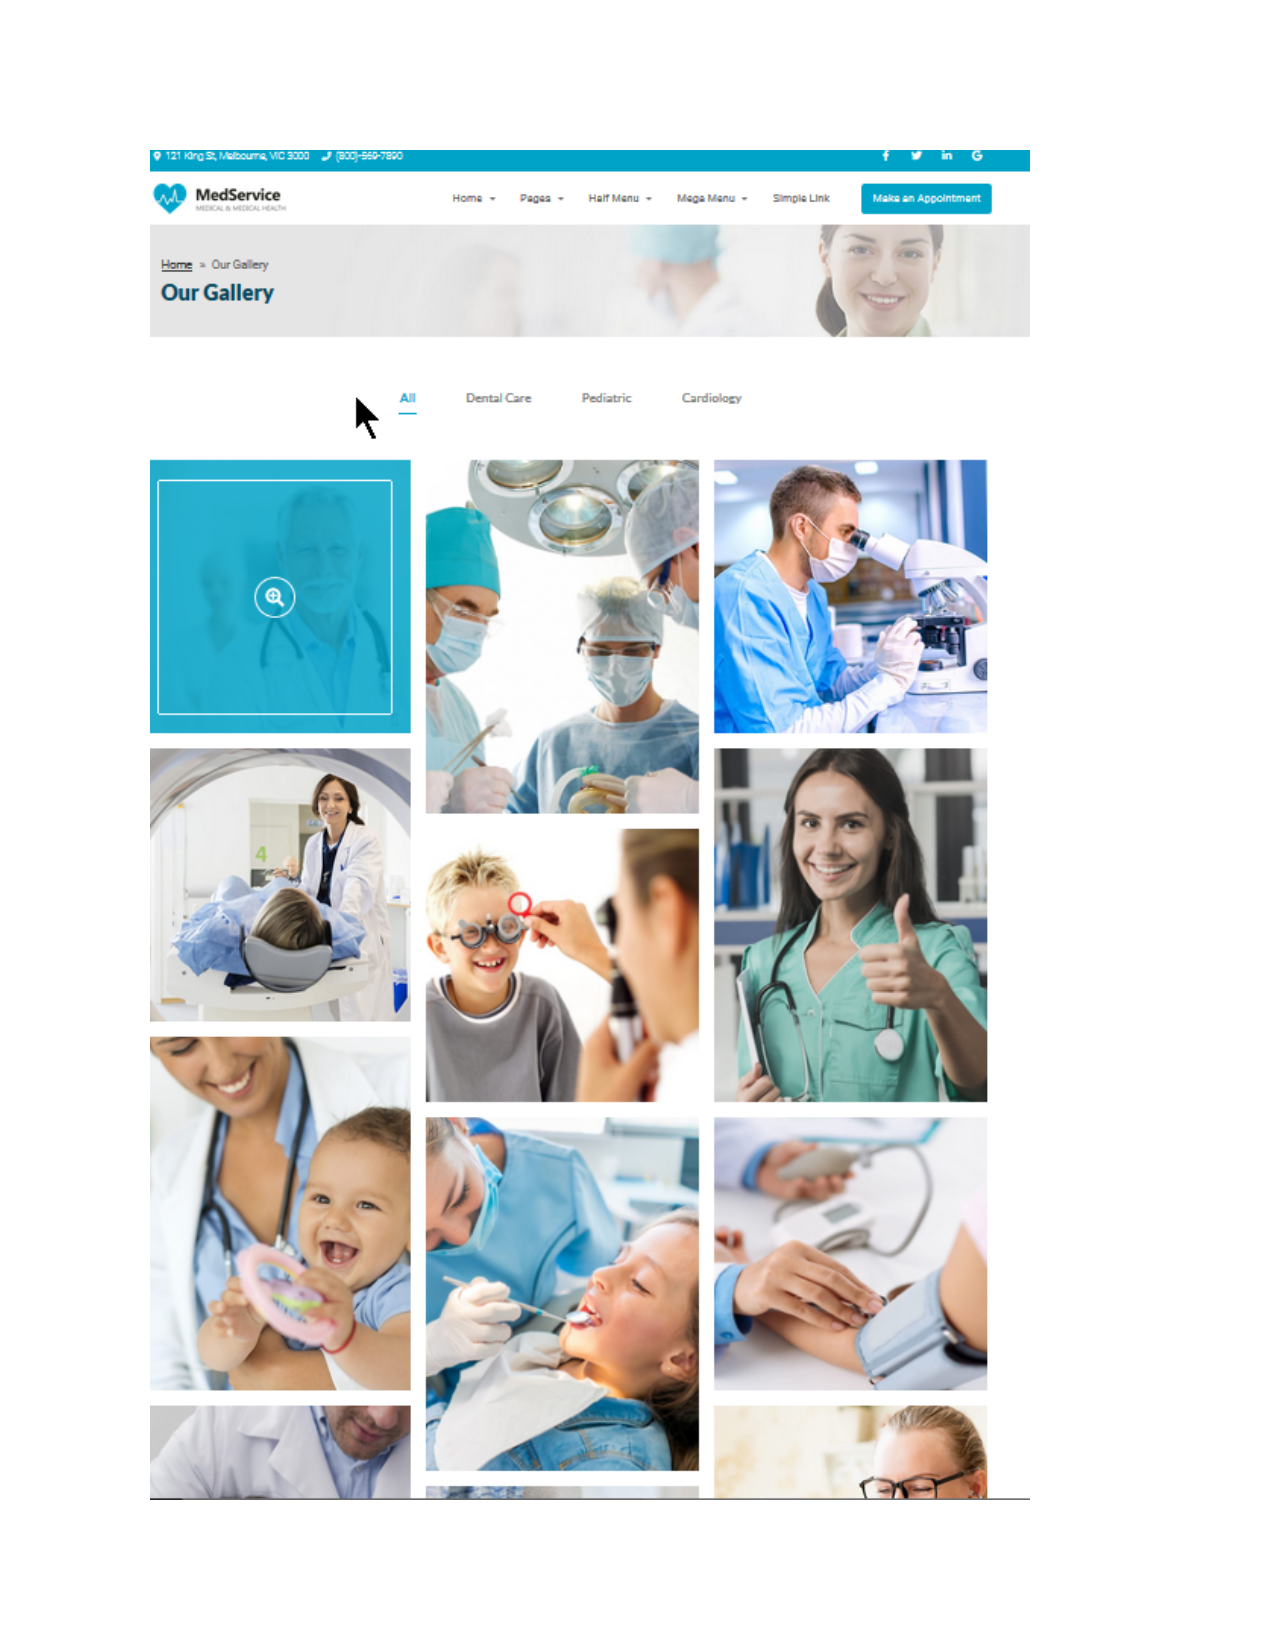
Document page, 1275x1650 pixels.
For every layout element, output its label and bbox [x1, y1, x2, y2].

picture [150, 150, 1030, 1500]
picture [912, 150, 922, 160]
picture [167, 150, 182, 158]
